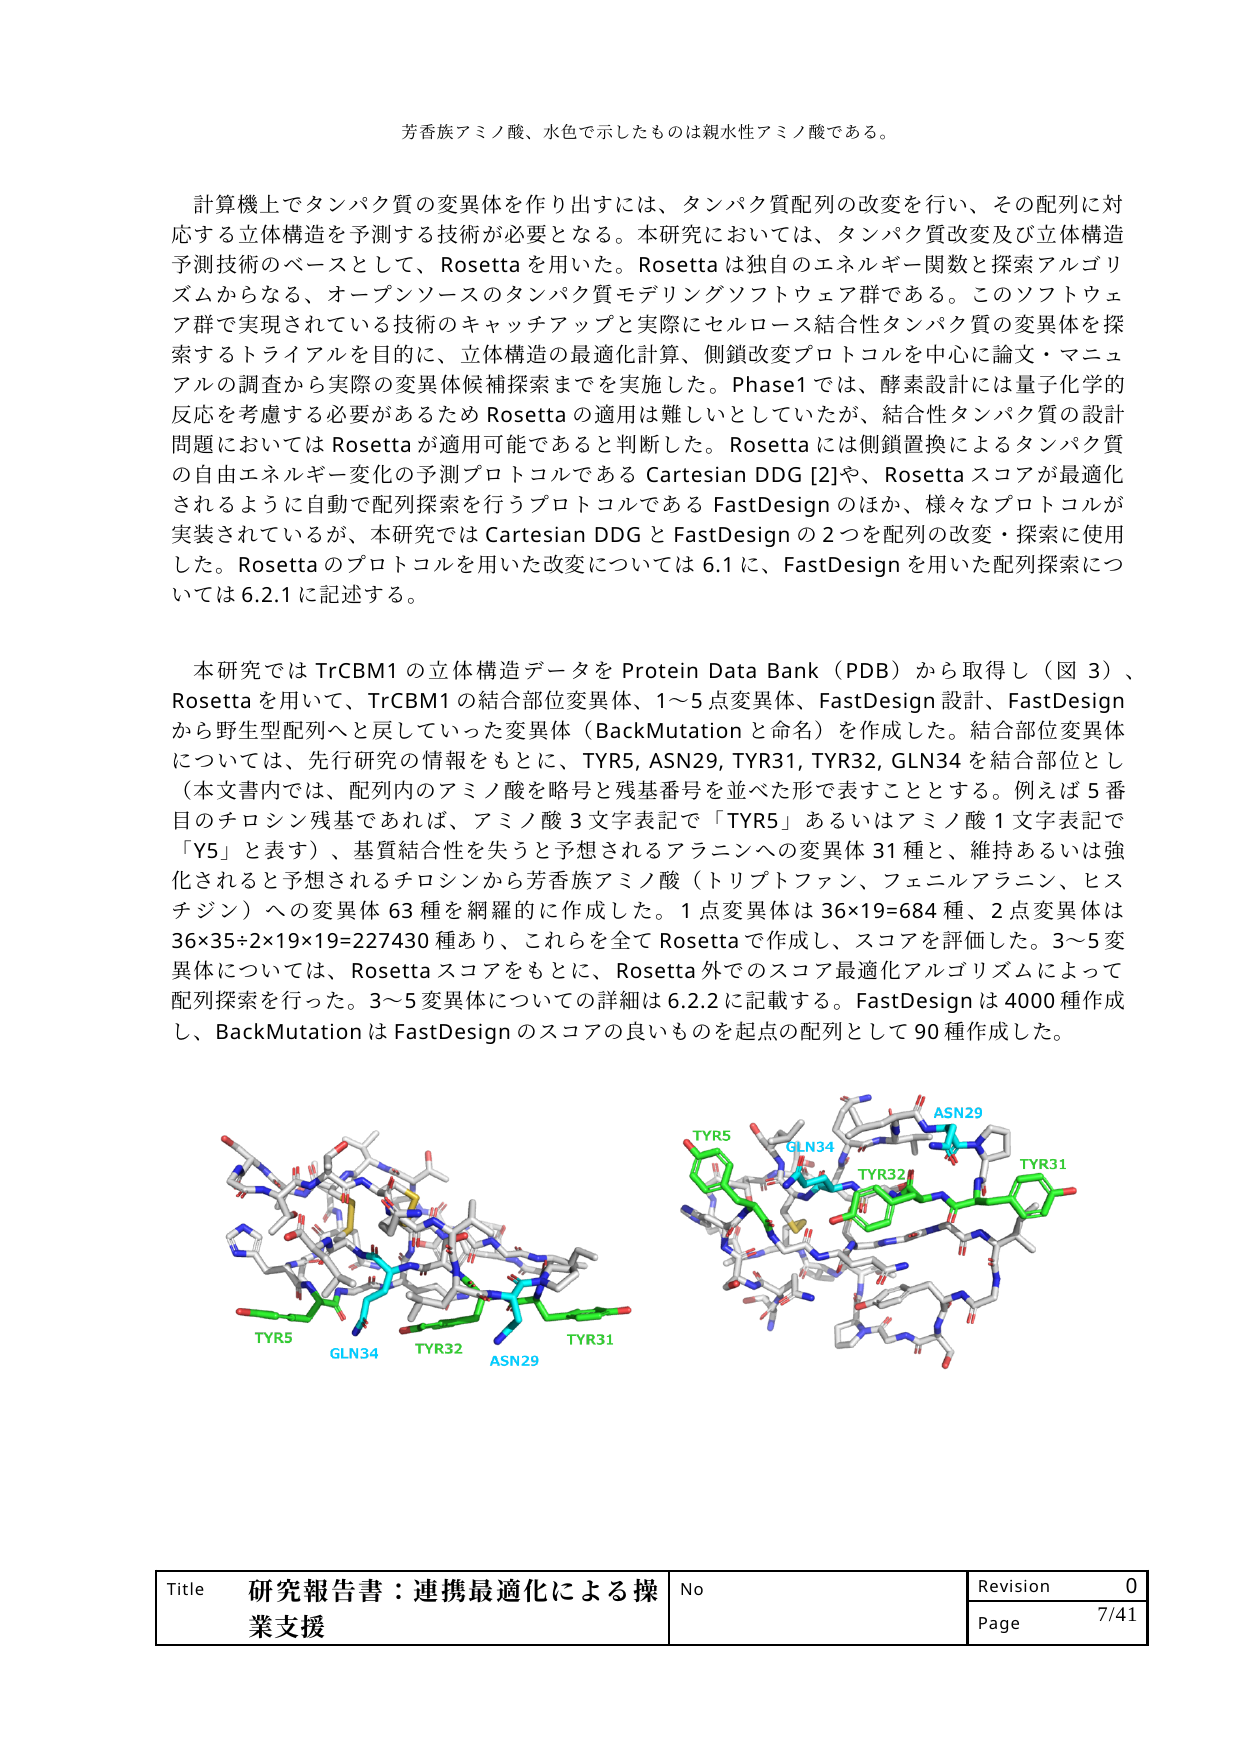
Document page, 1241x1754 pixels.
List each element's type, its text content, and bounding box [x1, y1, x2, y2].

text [259, 106, 1038, 143]
text 計算機上でタンパク質の変異体を作り出すには、タンパク質配列の改変を行い、その配列に対応する立体構造を予測する技術が必要となる。本研究においては、タンパク質改変及び立体構造予測技術のベースとして、Rosettaを用いた。Rosettaは独自のエネルギー関数と探索アルゴリズムからなる、オープンソースのタンパク質モデリングソフトウェア群である。このソフトウェア群で実現されている技術のキャッチアップと実際にセルロース結合性タンパク質の変異体を探索するトライアルを目的に、立体構造の最適化計算、側鎖改変プロトコルを中心に論文・マニュアルの調査から実際の変異体候補探索までを実施した。Phase1では、酵素設計には量子化学的反応を考慮する必要があるためRosettaの適用は難しいとしていたが、結合性タンパク質の設計問題においてはRosettaが適用可能であると判断した。Rosettaには側鎖置換によるタンパク質の自由エネルギー変化の予測プロトコルであるCartesian DDGや、Rosettaスコアが最適化されるように自動で配列探索を行うプロトコルであるFastDesignのほか、様々なプロトコルが実装されているが、本研究ではCartesian DDGとFastDesignの2つを配列の改変・探索に使用した。Rosettaのプロトコルを用いた改変については6.1に、FastDesignを用いた配列探索については6.2.1に記述する。 [171, 188, 1126, 609]
picture [206, 1082, 1091, 1378]
text 本研究ではTrCBM1の立体構造データをProtein Data Bank（PDB）から取得し（図 3）、Rosettaを用いて、TrCBM1の結合部位変異体、1～5点変異体、FastDesign設計、FastDesignから野生型配列へと戻していった変異体（BackMutationと命名）を作成した。結合部位変異体については、先行研究の情報をもとに、TYR5, ASN29, TYR31, TYR32, GLN34を結合部位とし（本文書内では、配列内のアミノ酸を略号と残基番号を並べた形で表すこととする。例えば5番目のチロシン残基であれば、アミノ酸3文字表記で「TYR5」あるいはアミノ酸1文字表記で「Y5」と表す）、基質結合性を失うと予想されるアラニンへの変異体31種と、維持あるいは強化されると予想されるチロシンから芳香族アミノ酸（トリプトファン、フェニルアラニン、ヒスチジン）への変異体63種を網羅的に作成した。1点変異体は36×19=684種、2点変異体は36×35÷2×19×19=227430種あり、これらを全てRosettaで作成し、スコアを評価した。3～5変異体については、Rosettaスコアをもとに、Rosetta外でのスコア最適化アルゴリズムによって配列探索を行った。3～5変異体についての詳細は6.2.2に記載する。FastDesignは4000種作成し、BackMutationはFastDesignのスコアの良いものを起点の配列として90種作成した。 [171, 654, 1126, 1045]
